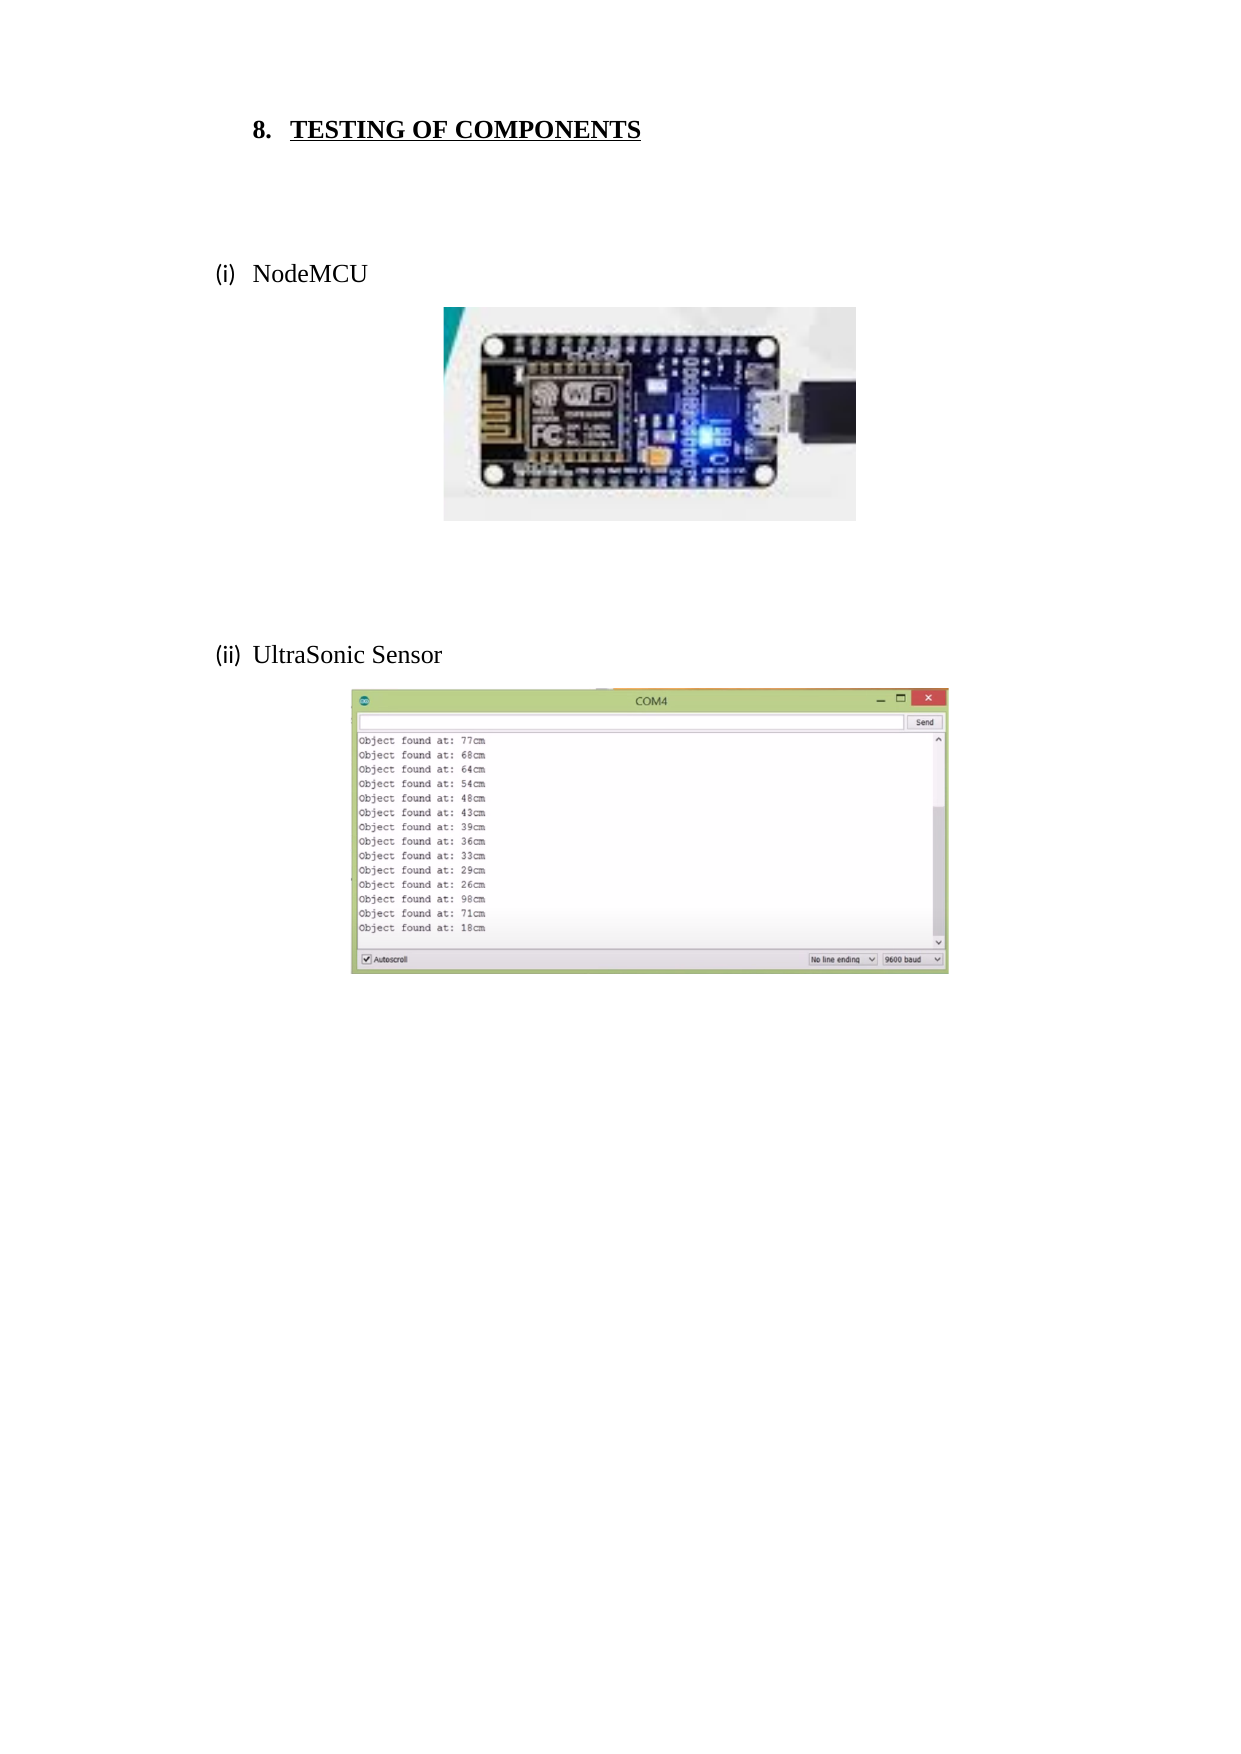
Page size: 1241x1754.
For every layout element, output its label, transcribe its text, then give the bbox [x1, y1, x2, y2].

list NodeMCU [215, 258, 1122, 288]
subtitle TESTING OF COMPONENTS [252, 114, 1122, 144]
picture [350, 688, 949, 974]
picture [443, 307, 856, 521]
list UltraSonic Sensor [215, 639, 1122, 670]
